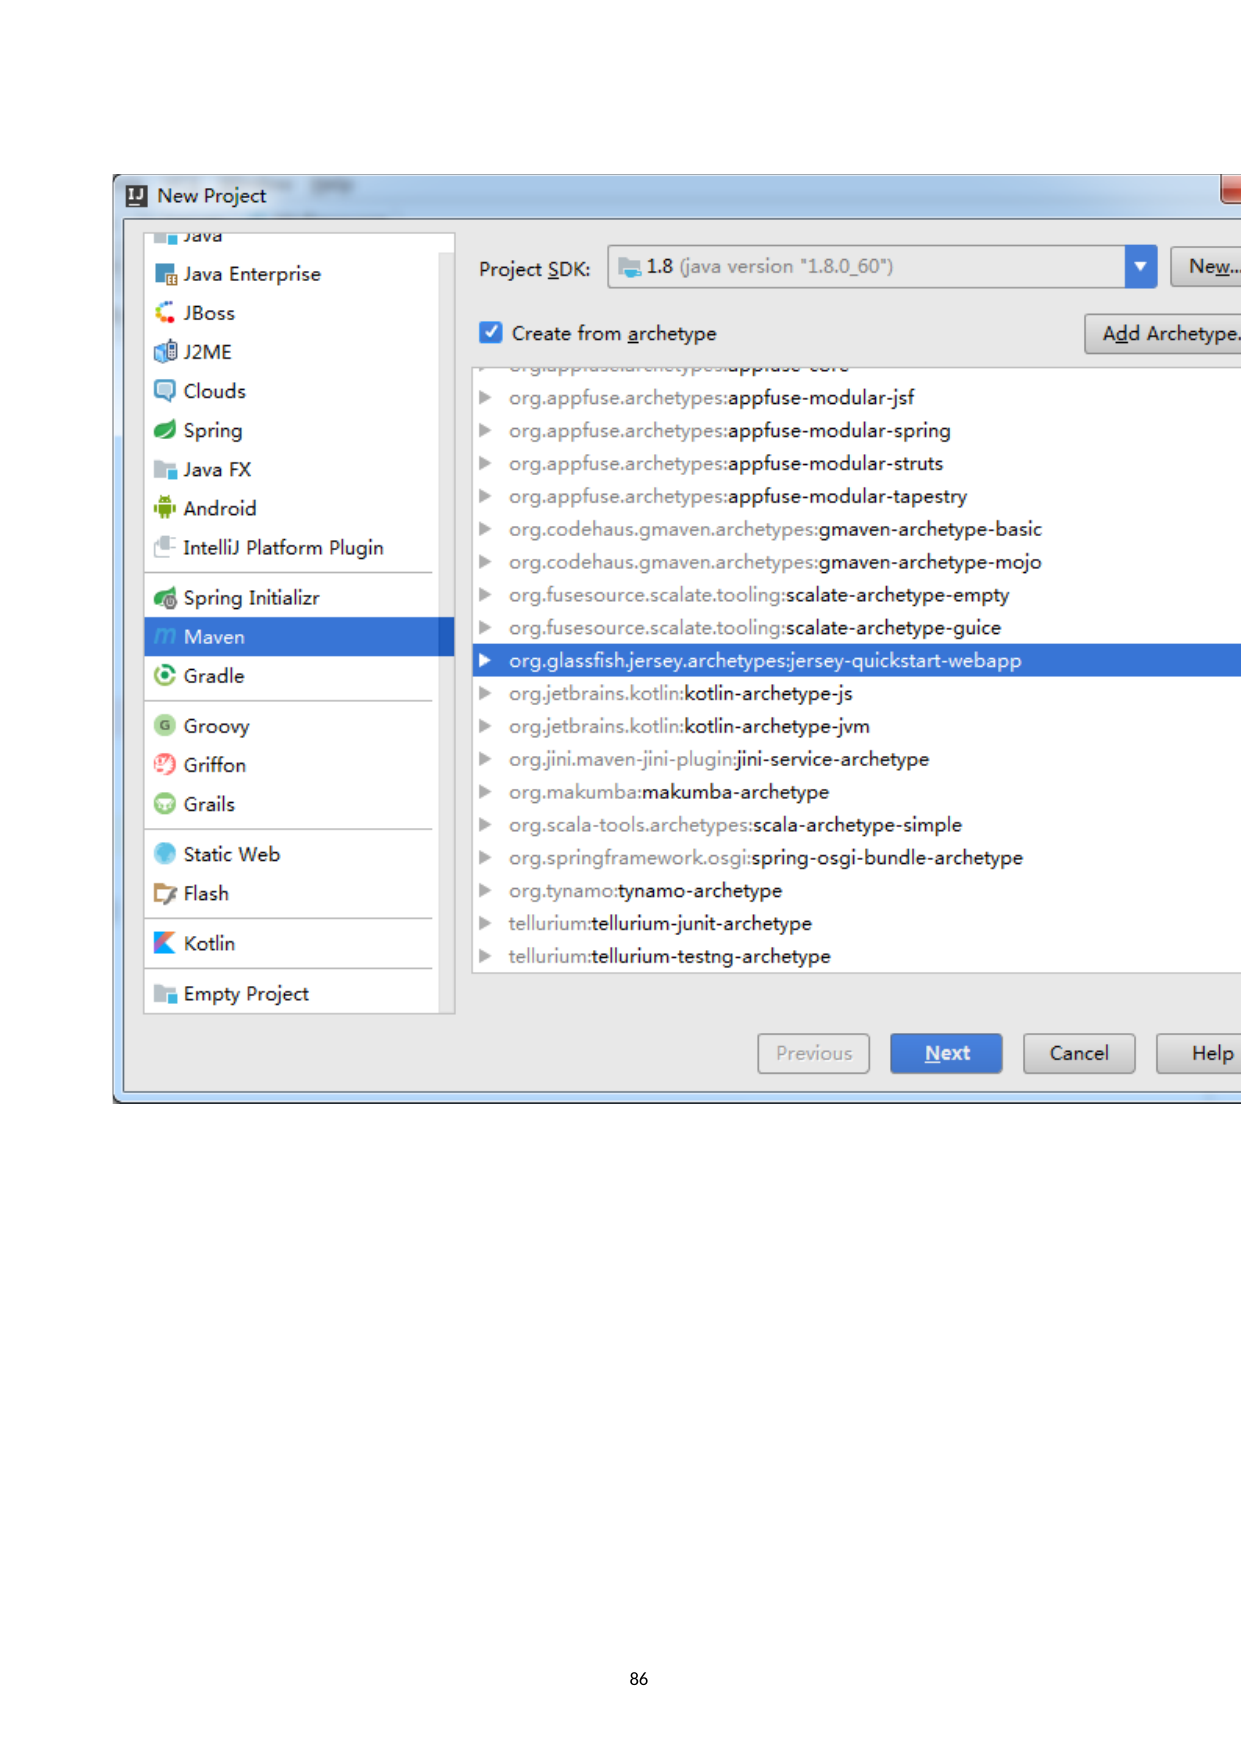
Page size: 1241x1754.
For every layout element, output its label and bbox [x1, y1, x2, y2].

picture [112, 174, 1241, 1104]
